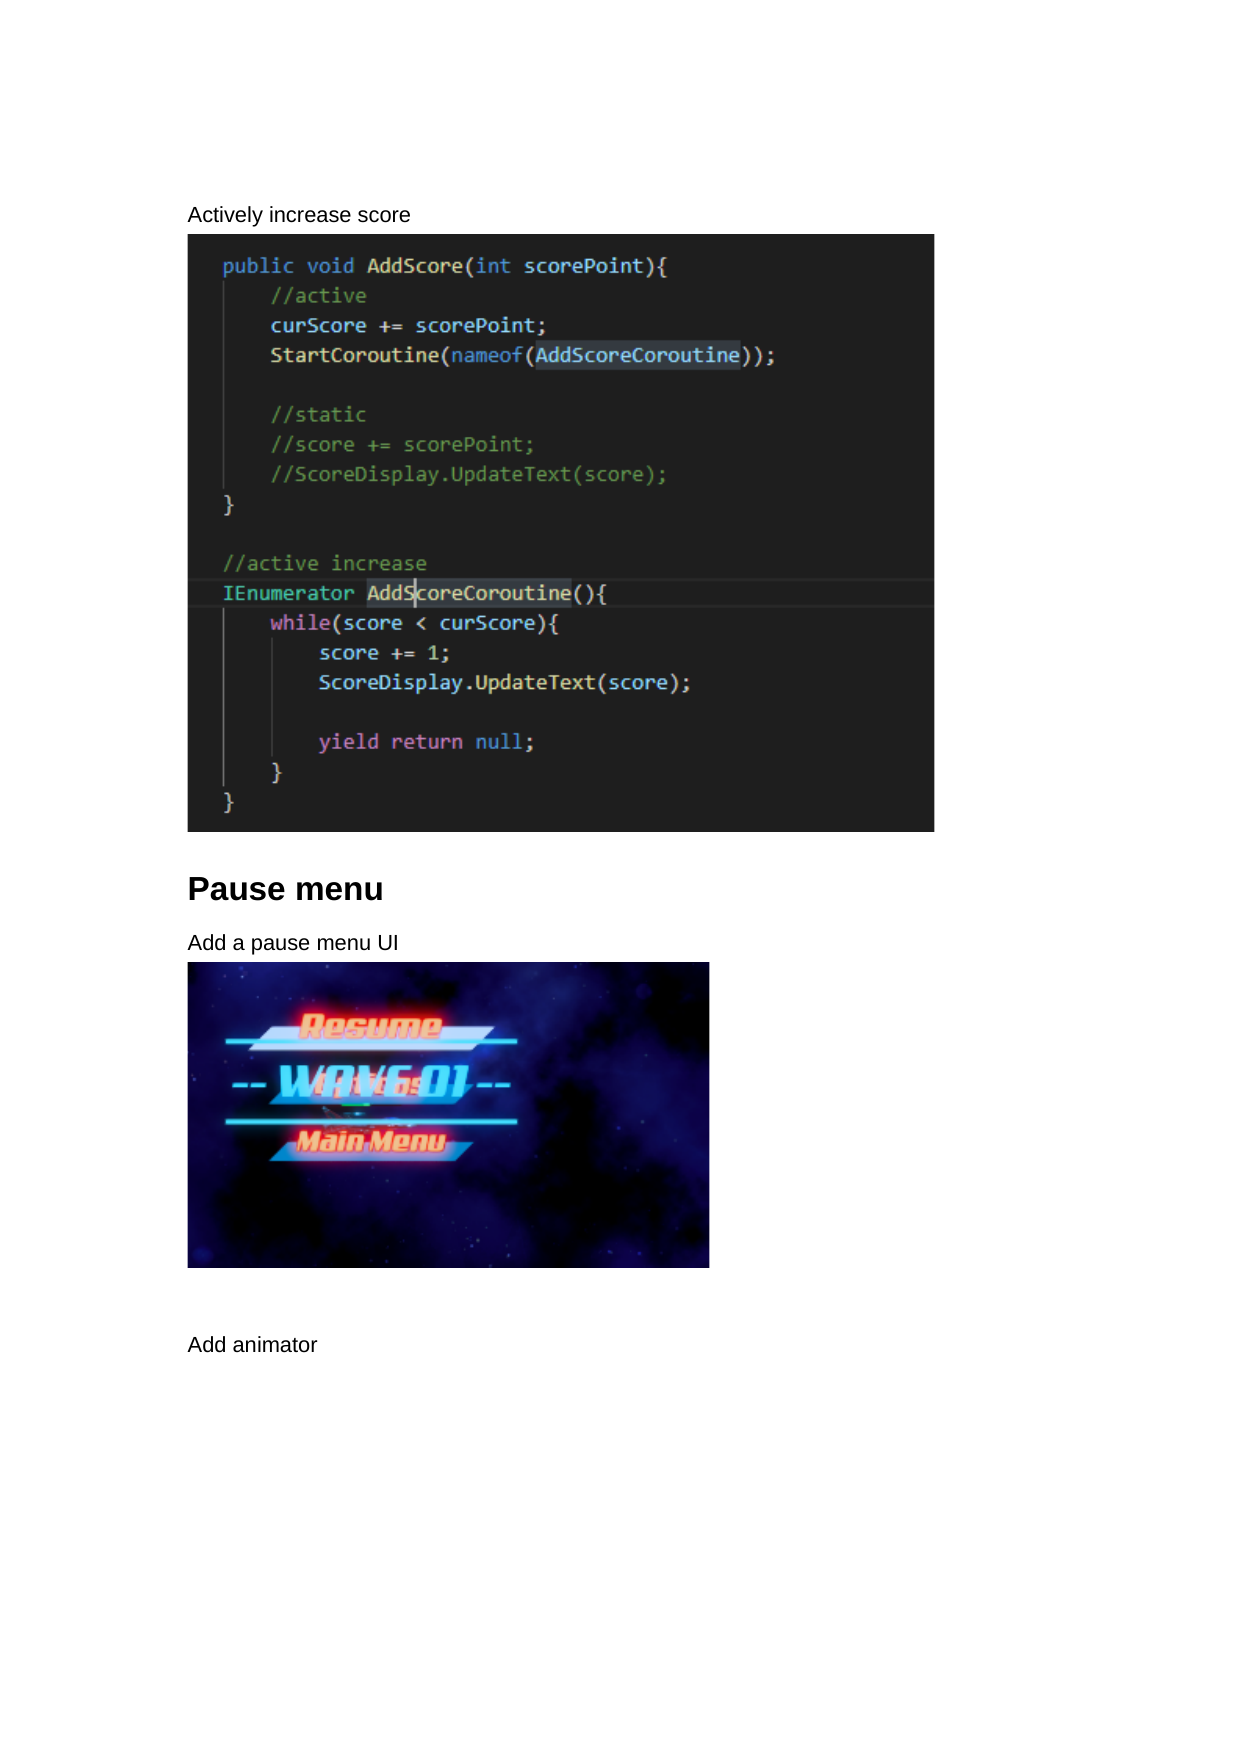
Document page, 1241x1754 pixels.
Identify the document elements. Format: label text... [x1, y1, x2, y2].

picture [187, 234, 935, 832]
picture [187, 962, 710, 1268]
text Actively increase score [187, 198, 1053, 231]
text Pause menu [187, 856, 1053, 921]
text Add animator [187, 1328, 1053, 1360]
text Add a pause menu UI [187, 927, 1053, 959]
